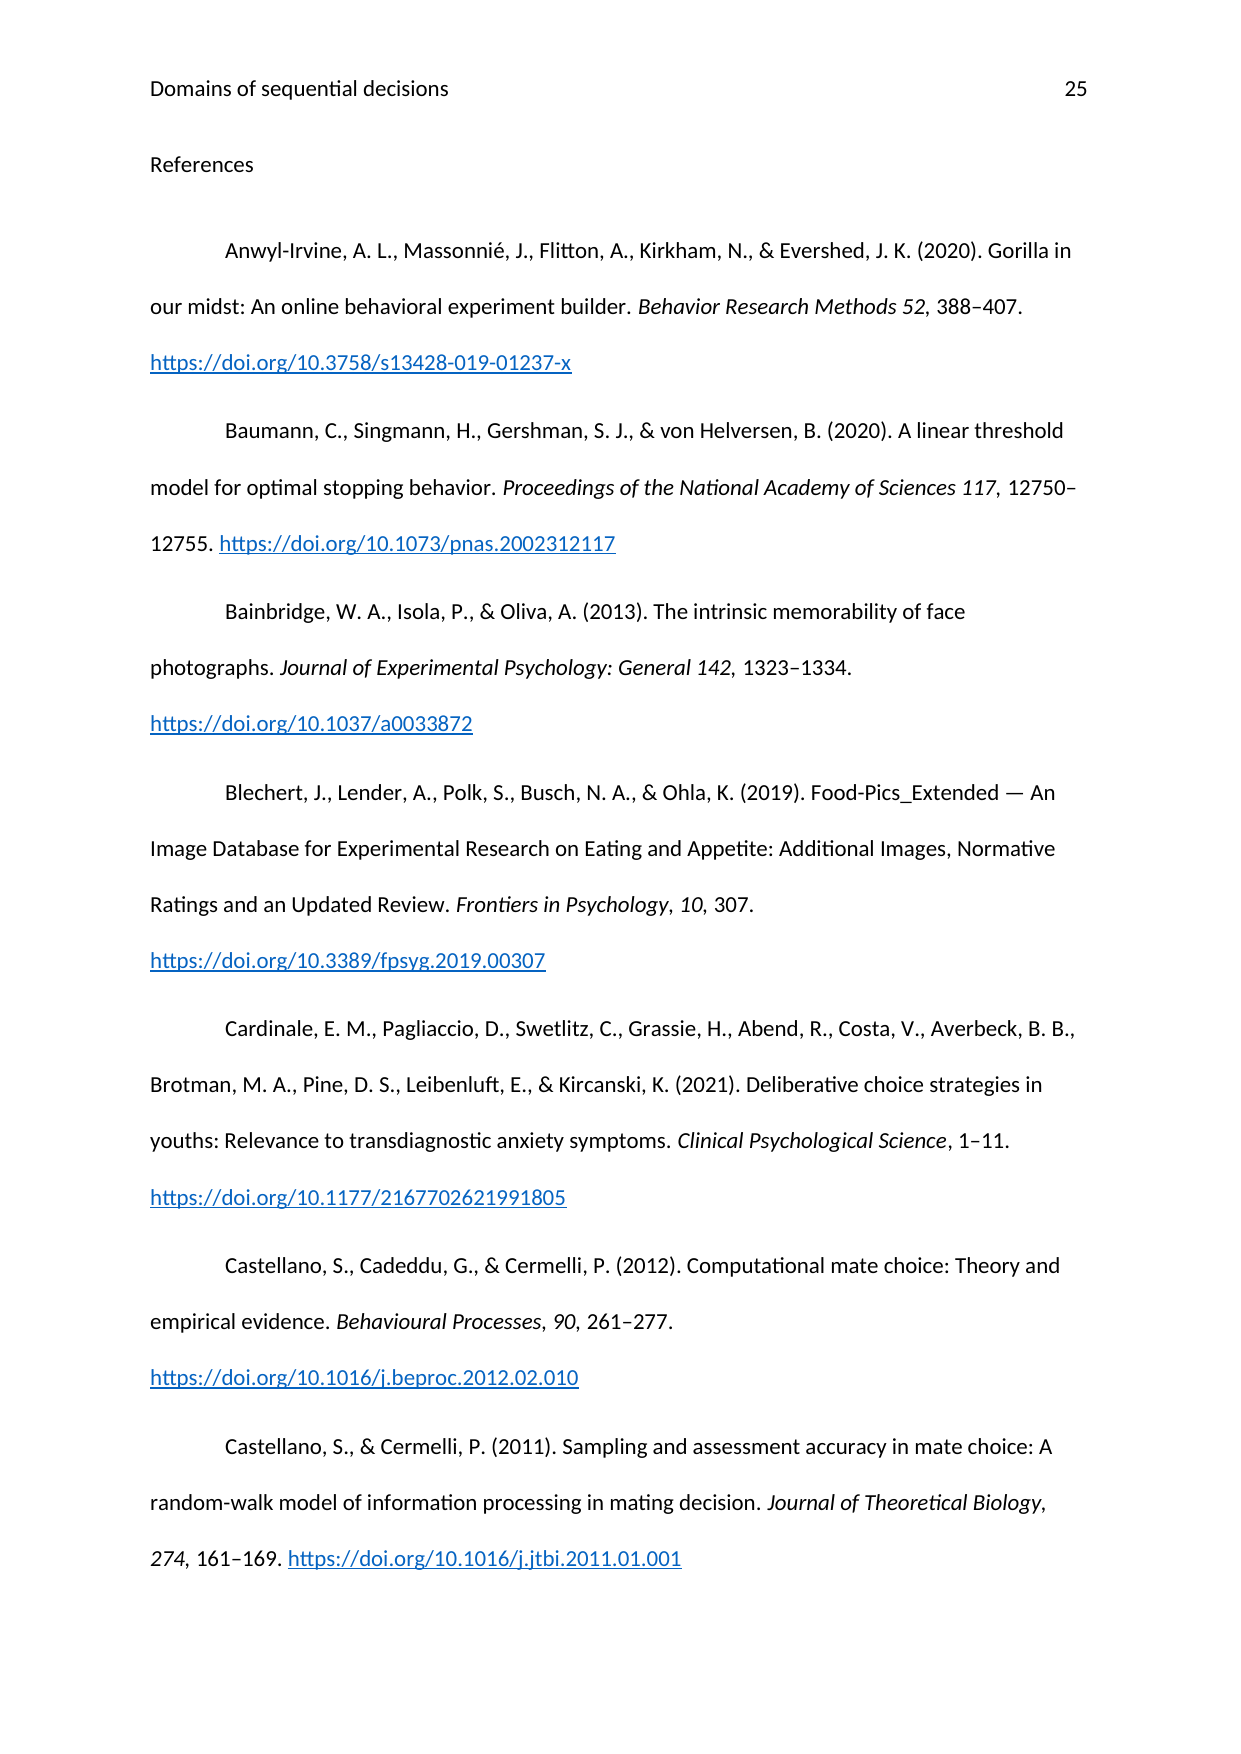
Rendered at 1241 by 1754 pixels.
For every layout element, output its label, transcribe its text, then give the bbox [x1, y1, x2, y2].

text Baumann, C., Singmann, H., Gershman, S. J., & von Helversen, B. (2020). A linear threshold model for optimal stopping behavior. Proceedings of the National Academy of Sciences 117, 12750–12755. https://doi.org/10.1073/pnas.2002312117 [150, 417, 1090, 557]
text Castellano, S., & Cermelli, P. (2011). Sampling and assessment accuracy in mate choice: A random-walk model of information processing in mating decision. Journal of Theoretical Biology, 274, 161–169. https://doi.org/10.1016/j.jtbi.2011.01.001 [150, 1432, 1090, 1572]
text References [150, 150, 1090, 178]
text Cardinale, E. M., Pagliaccio, D., Swetlitz, C., Grassie, H., Abend, R., Costa, V., Averbeck, B. B., Brotman, M. A., Pine, D. S., Leibenluft, E., & Kircanski, K. (2021). Deliberative choice strategies in youths: Relevance to transdiagnostic anxiety symptoms. Clinical Psychological Science, 1–11. https://doi.org/10.1177/2167702621991805 [150, 1014, 1090, 1211]
text Blechert, J., Lender, A., Polk, S., Busch, N. A., & Ohla, K. (2019). Food-Pics_Extended — An Image Database for Experimental Research on Eating and Appetite: Additional Images, Normative Ratings and an Updated Review. Frontiers in Psychology, 10, 307. https://doi.org/10.3389/fpsyg.2019.00307 [150, 778, 1090, 974]
text Castellano, S., Cadeddu, G., & Cermelli, P. (2012). Computational mate choice: Theory and empirical evidence. Behavioural Processes, 90, 261–277. https://doi.org/10.1016/j.beproc.2012.02.010 [150, 1251, 1090, 1391]
text Anwyl-Irvine, A. L., Massonnié, J., Flitton, A., Kirkham, N., & Evershed, J. K. (2020). Gorilla in our midst: An online behavioral experiment builder. Behavior Research Methods 52, 388–407. https://doi.org/10.3758/s13428-019-01237-x [150, 236, 1090, 376]
text Bainbridge, W. A., Isola, P., & Oliva, A. (2013). The intrinsic memorability of face photographs. Journal of Experimental Psychology: General 142, 1323–1334. https://doi.org/10.1037/a0033872 [150, 597, 1090, 737]
